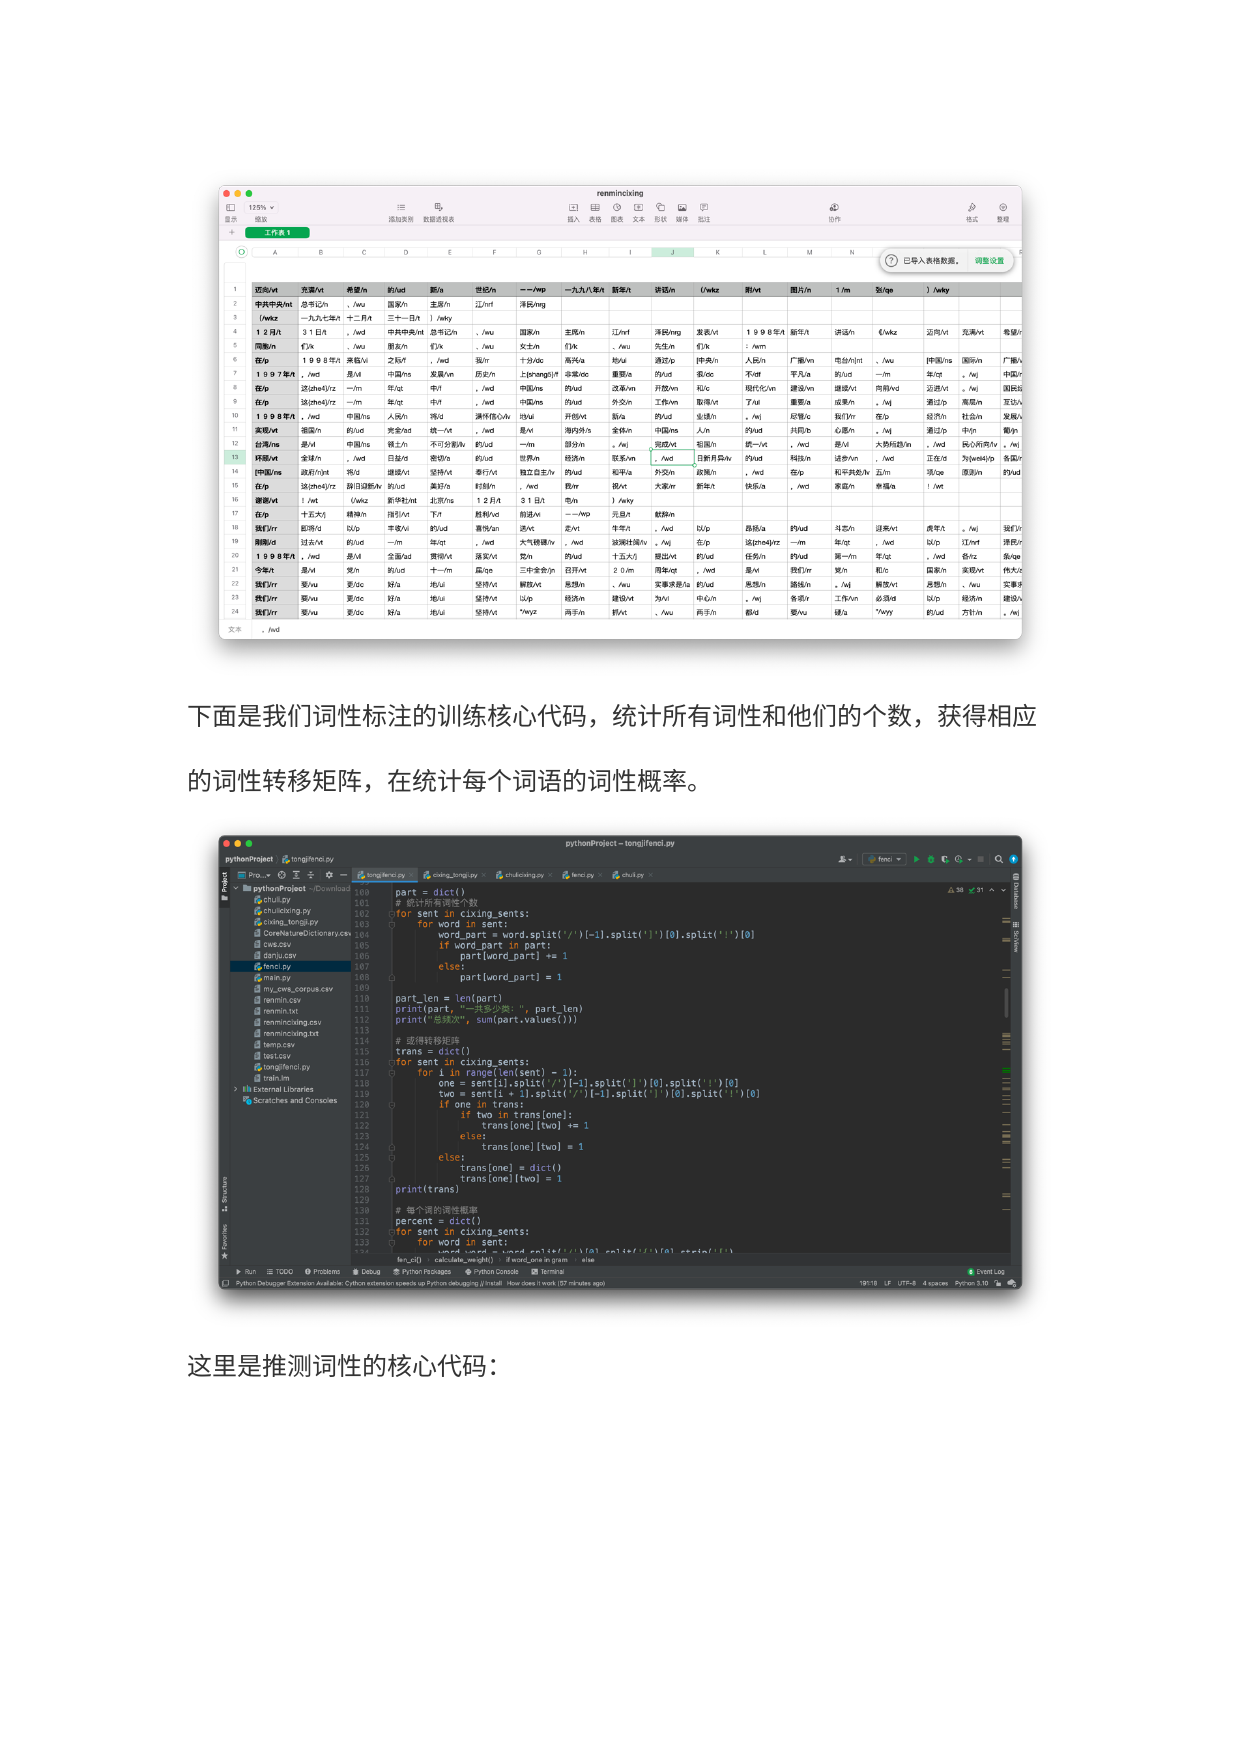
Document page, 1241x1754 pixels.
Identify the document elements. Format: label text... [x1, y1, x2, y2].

picture [187, 164, 1053, 680]
text 下面是我们词性标注的训练核心代码，统计所有词性和他们的个数，获得相应的词性转移矩阵，在统计每个词语的词性概率。 [187, 682, 1053, 812]
text 这里是推测词性的核心代码： [187, 1332, 1053, 1397]
picture [187, 814, 1053, 1330]
